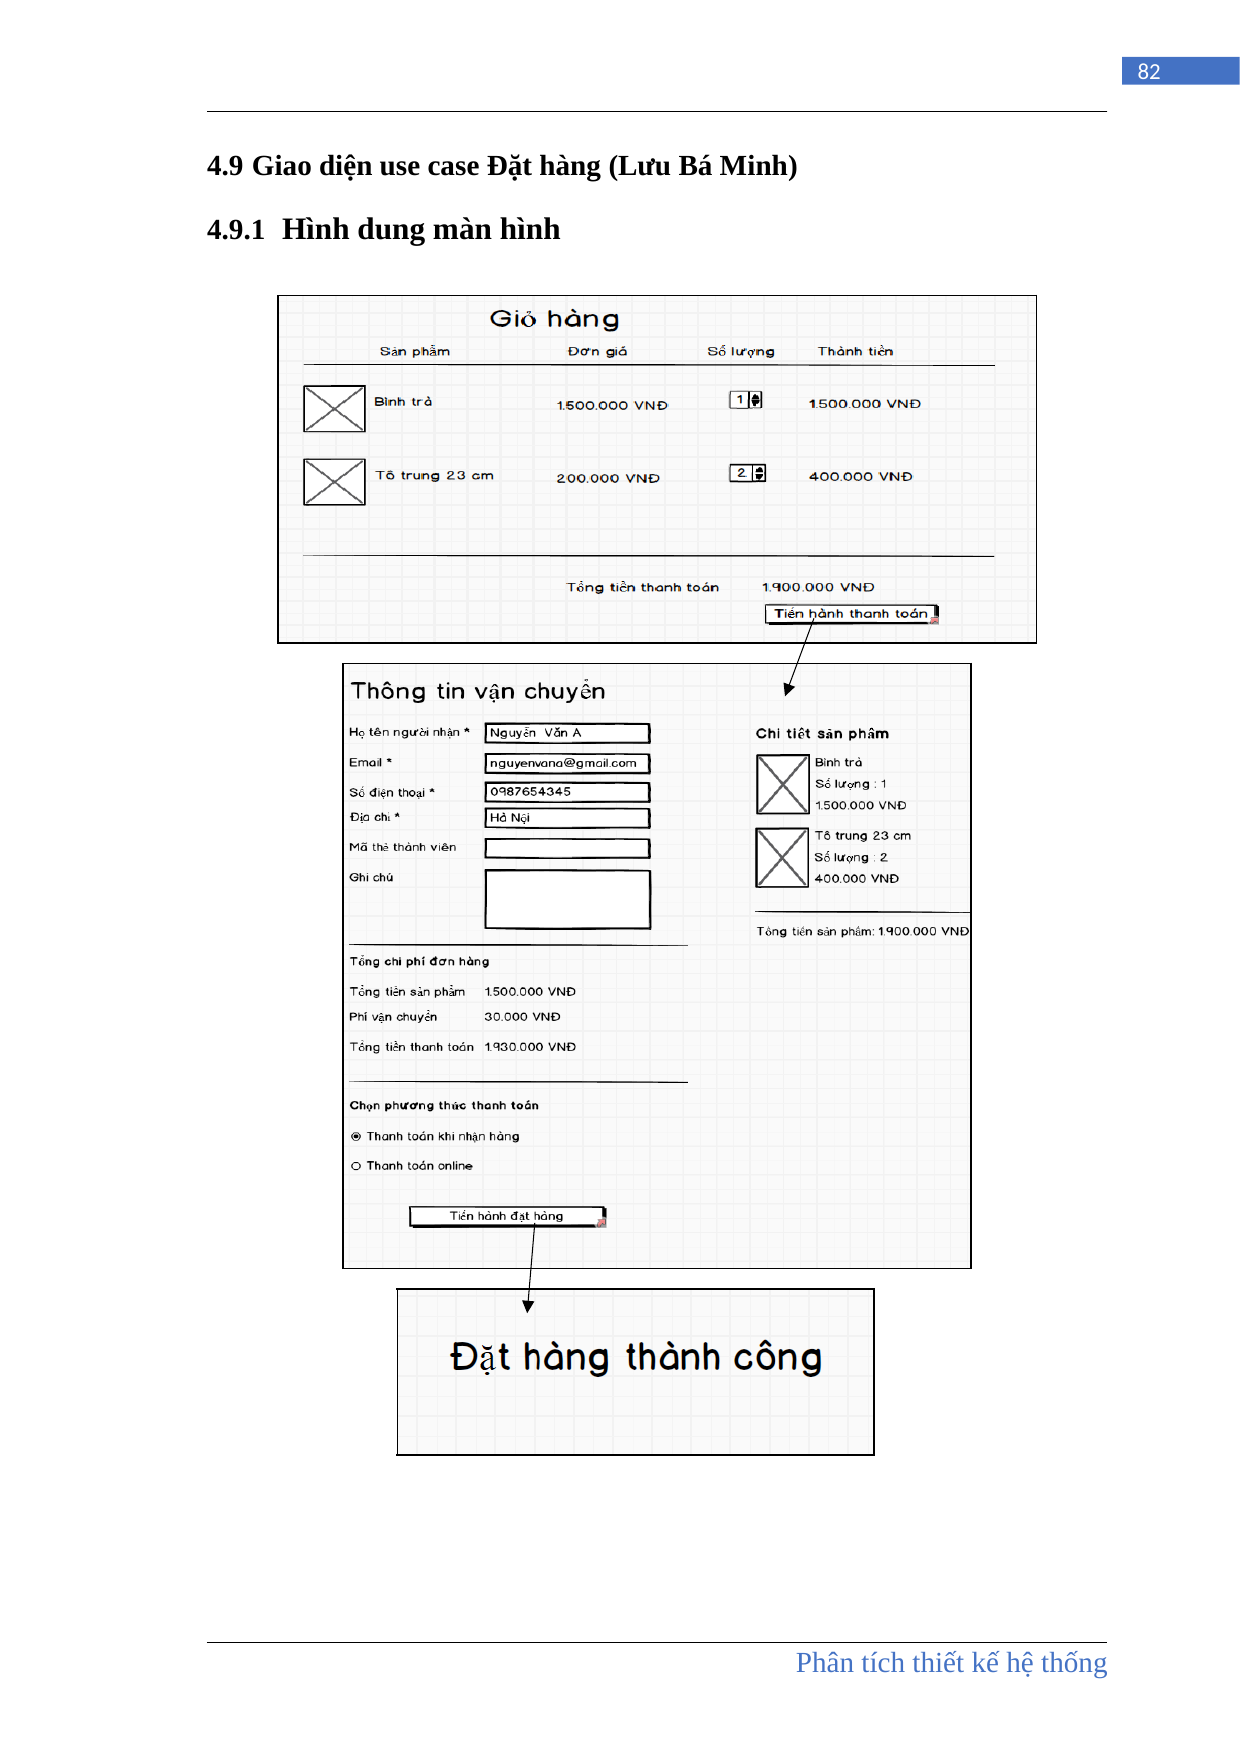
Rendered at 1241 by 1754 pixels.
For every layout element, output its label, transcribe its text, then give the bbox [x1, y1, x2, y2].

picture [344, 664, 970, 1268]
picture [279, 296, 1036, 642]
picture [398, 1290, 873, 1454]
subtitle Giao diện use case Đặt hàng (Lưu Bá Minh) [207, 148, 1107, 181]
subtitle Hình dung màn hình [207, 211, 1107, 246]
